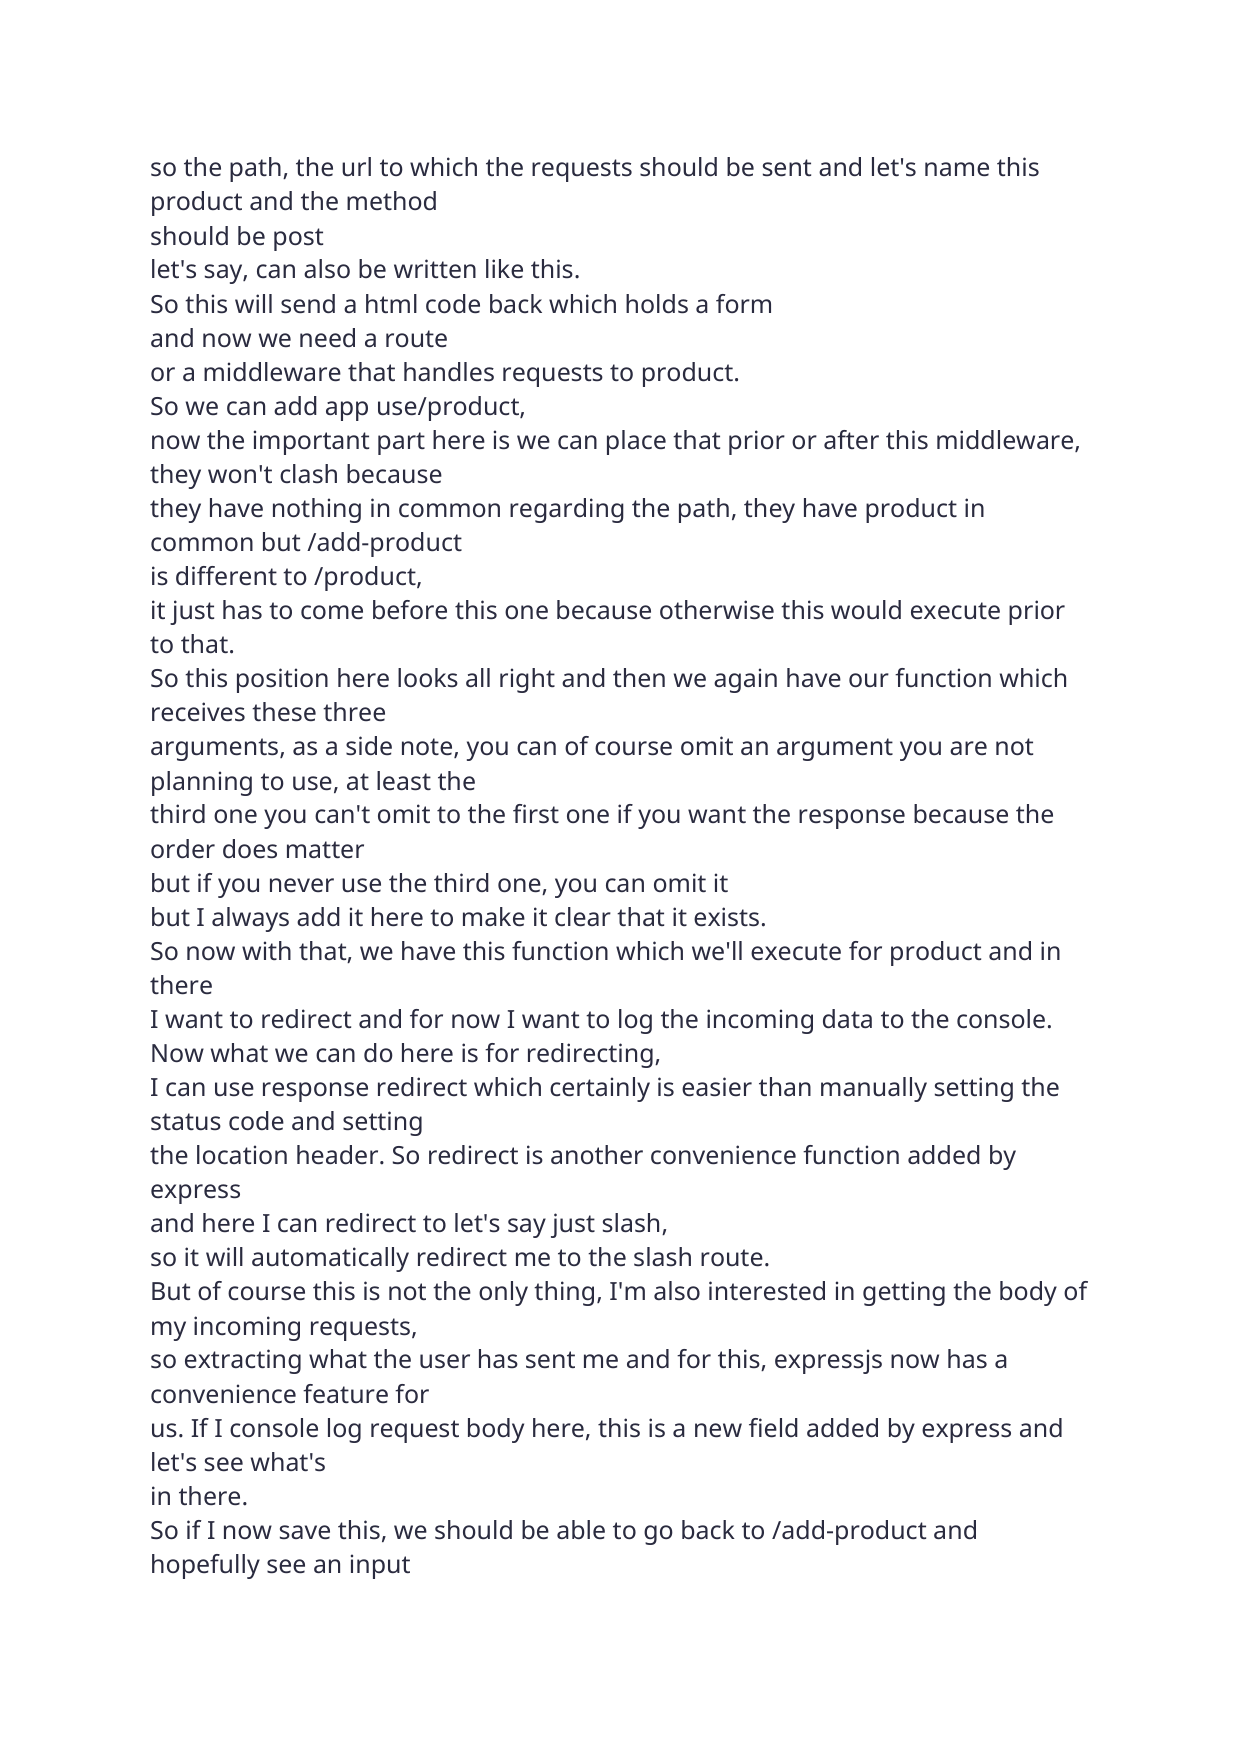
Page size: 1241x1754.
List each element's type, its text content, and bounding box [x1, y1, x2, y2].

text or a middleware that handles requests to product. [150, 354, 1090, 388]
text now the important part here is we can place that prior or after this middleware, they won't clash because [150, 422, 1090, 491]
text in there. [150, 1478, 1090, 1512]
text but I always add it here to make it clear that it exists. [150, 899, 1090, 933]
text so extracting what the user has sent me and for this, expressjs now has a convenience feature for [150, 1342, 1090, 1410]
text So if I now save this, we should be able to go back to /add-product and hopefully see an input [150, 1512, 1090, 1581]
text and here I can redirect to let's say just slash, [150, 1206, 1090, 1240]
text arguments, as a side note, you can of course omit an argument you are not planning to use, at least the [150, 729, 1090, 797]
text So we can add app use/product, [150, 388, 1090, 422]
text and now we need a route [150, 320, 1090, 354]
text third one you can't omit to the first one if you want the response because the order does matter [150, 797, 1090, 865]
text let's say, can also be written like this. [150, 252, 1090, 286]
text I can use response redirect which certainly is easier than manually setting the status code and setting [150, 1070, 1090, 1138]
text So this will send a html code back which holds a form [150, 286, 1090, 320]
text So now with that, we have this function which we'll execute for product and in there [150, 933, 1090, 1002]
text should be post [150, 218, 1090, 252]
text But of course this is not the only thing, I'm also interested in getting the body of my incoming requests, [150, 1274, 1090, 1342]
text it just has to come before this one because otherwise this would execute prior to that. [150, 593, 1090, 661]
text the location header. So redirect is another convenience function added by express [150, 1138, 1090, 1206]
text but if you never use the third one, you can omit it [150, 865, 1090, 899]
text us. If I console log request body here, this is a new field added by express and let's see what's [150, 1410, 1090, 1478]
text So this position here looks all right and then we again have our function which receives these three [150, 661, 1090, 729]
text is different to /product, [150, 559, 1090, 593]
text so it will automatically redirect me to the slash route. [150, 1240, 1090, 1274]
text Now what we can do here is for redirecting, [150, 1036, 1090, 1070]
text so the path, the url to which the requests should be sent and let's name this product and the method [150, 150, 1090, 218]
text they have nothing in common regarding the path, they have product in common but /add-product [150, 491, 1090, 559]
text I want to redirect and for now I want to log the incoming data to the console. [150, 1002, 1090, 1036]
